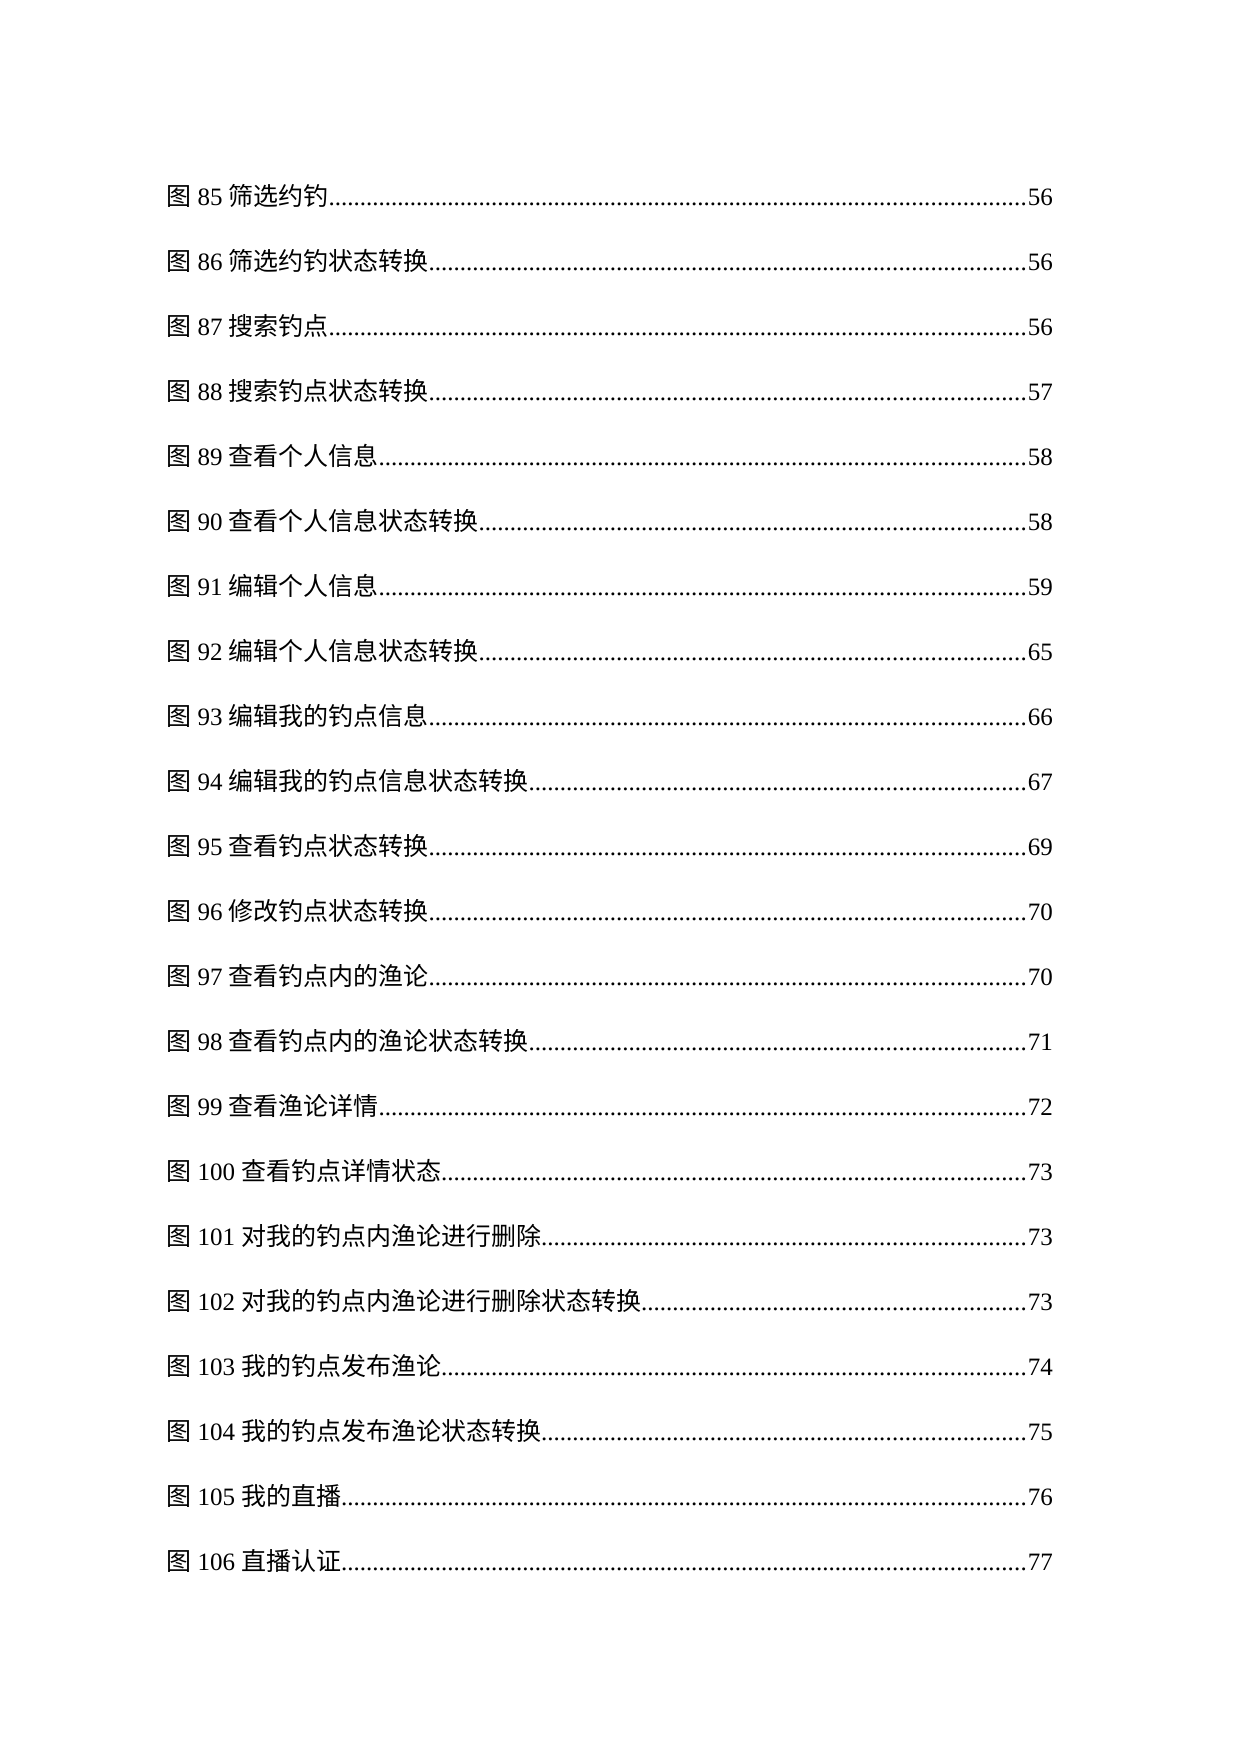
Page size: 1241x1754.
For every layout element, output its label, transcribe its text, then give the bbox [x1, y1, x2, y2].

text 图 96 修改钓点状态转换 70 [167, 877, 1053, 942]
text 图 95 查看钓点状态转换 69 [167, 812, 1053, 877]
text 图 90 查看个人信息状态转换 58 [167, 487, 1053, 552]
text 图 98 查看钓点内的渔论状态转换 71 [167, 1007, 1053, 1072]
text 图 85 筛选约钓 56 [167, 162, 1053, 227]
text 图 99 查看渔论详情 72 [167, 1072, 1053, 1137]
text 图 101 对我的钓点内渔论进行删除 73 [167, 1202, 1053, 1267]
text 图 102 对我的钓点内渔论进行删除状态转换 73 [167, 1267, 1053, 1332]
text 图 105 我的直播 76 [167, 1462, 1053, 1527]
text 图 106 直播认证 77 [167, 1527, 1053, 1592]
text 图 88 搜索钓点状态转换 57 [167, 357, 1053, 422]
text 图 103 我的钓点发布渔论 74 [167, 1332, 1053, 1397]
text 图 93 编辑我的钓点信息 66 [167, 682, 1053, 747]
text 图 86 筛选约钓状态转换 56 [167, 227, 1053, 292]
text 图 87 搜索钓点 56 [167, 292, 1053, 357]
text 图 94 编辑我的钓点信息状态转换 67 [167, 747, 1053, 812]
text 图 91 编辑个人信息 59 [167, 552, 1053, 617]
text 图 104 我的钓点发布渔论状态转换 75 [167, 1397, 1053, 1462]
text 图 92 编辑个人信息状态转换 65 [167, 617, 1053, 682]
text 图 100 查看钓点详情状态 73 [167, 1137, 1053, 1202]
text 图 97 查看钓点内的渔论 70 [167, 942, 1053, 1007]
text 图 89 查看个人信息 58 [167, 422, 1053, 487]
